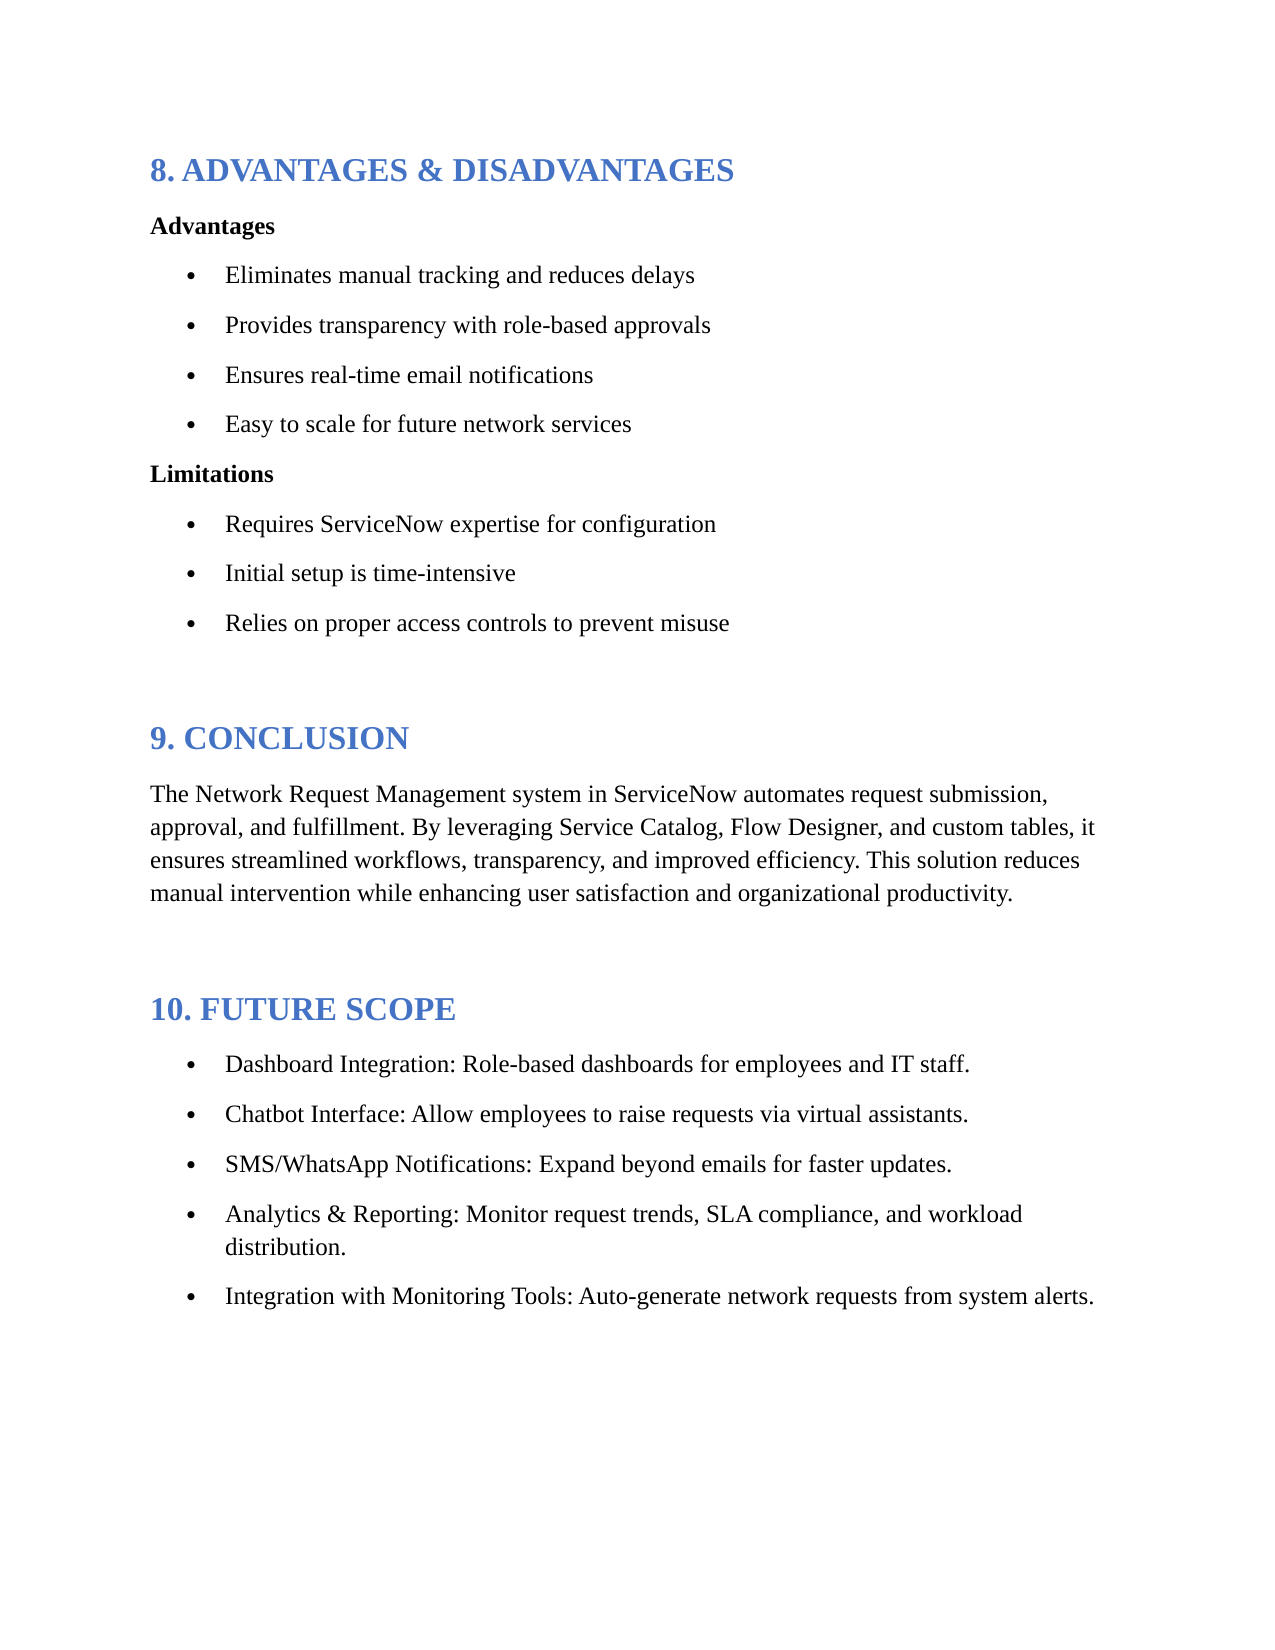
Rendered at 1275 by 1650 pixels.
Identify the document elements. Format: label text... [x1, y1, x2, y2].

list Initial setup is time-intensive [187, 558, 1125, 587]
list Easy to scale for future network services [187, 409, 1125, 438]
text 8. ADVANTAGES & DISADVANTAGES [150, 150, 1125, 188]
list Analytics & Reporting: Monitor request trends, SLA compliance, and workload distribution. [187, 1199, 1125, 1260]
text 10. FUTURE SCOPE [150, 989, 1125, 1027]
list SMS/WhatsApp Notifications: Expand beyond emails for faster updates. [187, 1149, 1125, 1178]
text Limitations [150, 459, 1125, 488]
list Ensures real-time email notifications [187, 360, 1125, 388]
text The Network Request Management system in ServiceNow automates request submission, approval, and fulfillment. By leveraging Service Catalog, Flow Designer, and custom tables, it ensures streamlined workflows, transparency, and improved efficiency. This solution reduces manual intervention while enhancing user satisfaction and organizational productivity. [150, 779, 1125, 907]
list Requires ServiceNow expertise for configuration [187, 509, 1125, 538]
text Advantages [150, 211, 1125, 239]
list Chatbot Interface: Allow employees to raise requests via virtual assistants. [187, 1099, 1125, 1128]
list Dashboard Integration: Role-based dashboards for employees and IT staff. [187, 1049, 1125, 1078]
list Eliminates manual tracking and reduces delays [187, 260, 1125, 289]
list Provides transparency with role-based approvals [187, 310, 1125, 339]
text 9. CONCLUSION [150, 719, 1125, 757]
list Integration with Monitoring Tools: Auto-generate network requests from system alerts. [187, 1281, 1125, 1310]
list Relies on proper access controls to prevent misuse [187, 608, 1125, 637]
